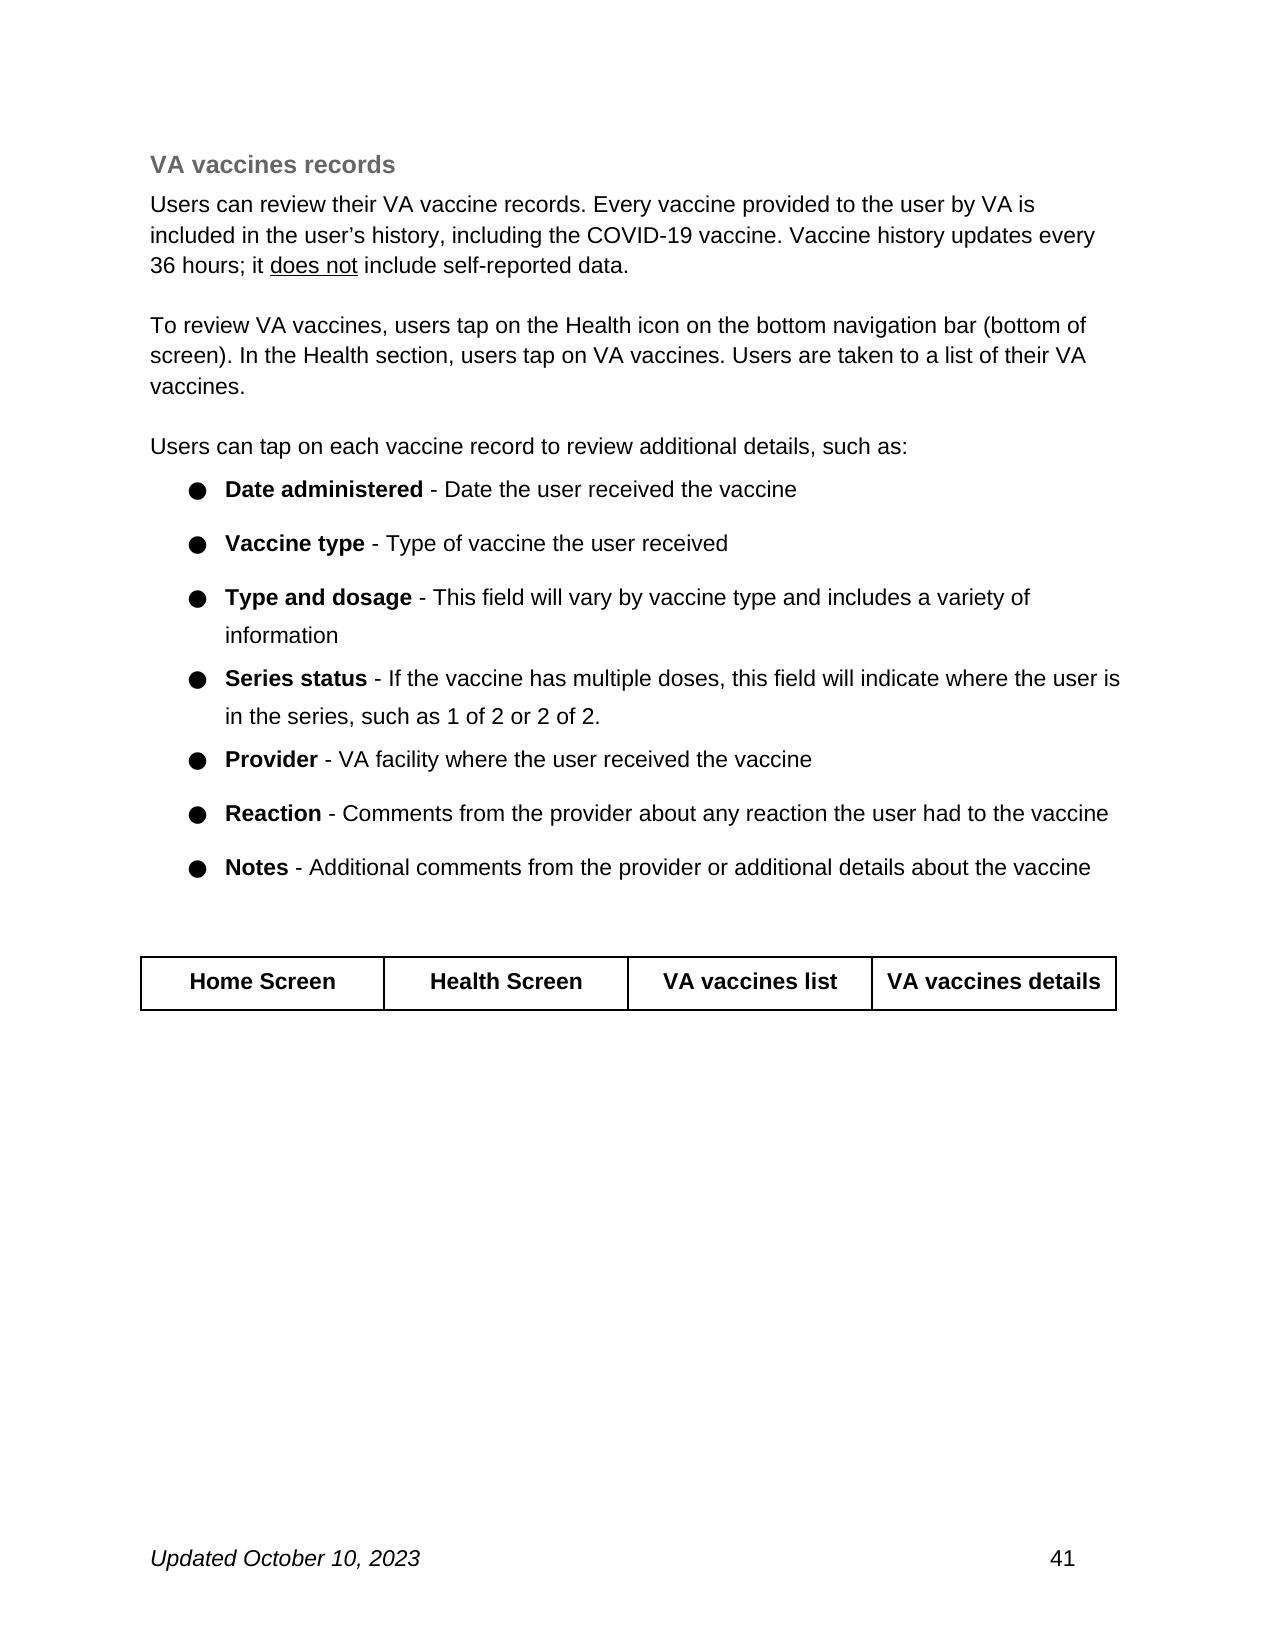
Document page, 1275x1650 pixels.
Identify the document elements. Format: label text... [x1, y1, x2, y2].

text Users can review their VA vaccine records. Every vaccine provided to the user by VA is included in the user’s history, including the COVID-19 vaccine. Vaccine history updates every 36 hours; it does not include self-reported data. [150, 191, 1125, 278]
table_header Home Screen [142, 958, 383, 1009]
list Vaccine type - Type of vaccine the user received [187, 517, 1125, 564]
table_header VA vaccines list [629, 958, 871, 1009]
list Notes - Additional comments from the provider or additional details about the vaccine [187, 841, 1125, 888]
table_header Health Screen [385, 958, 627, 1009]
list Provider - VA facility where the user received the vaccine [187, 733, 1125, 780]
list Reaction - Comments from the provider about any reaction the user had to the vaccine [187, 787, 1125, 834]
text Users can tap on each vaccine record to review additional details, such as: [150, 433, 1125, 459]
list Type and dosage - This field will vary by vaccine type and includes a variety of information [187, 571, 1125, 648]
list Date administered - Date the user received the vaccine [187, 463, 1125, 510]
text To review VA vaccines, users tap on the Health icon on the bottom navigation bar (bottom of screen). In the Health section, users tap on VA vaccines. Users are taken to a list of their VA vaccines. [150, 312, 1125, 399]
subtitle VA vaccines records [150, 150, 1125, 179]
table_header VA vaccines details [873, 958, 1115, 1009]
list Series status - If the vaccine has multiple doses, this field will indicate where the user is in the series, such as 1 of 2 or 2 of 2. [187, 652, 1125, 729]
